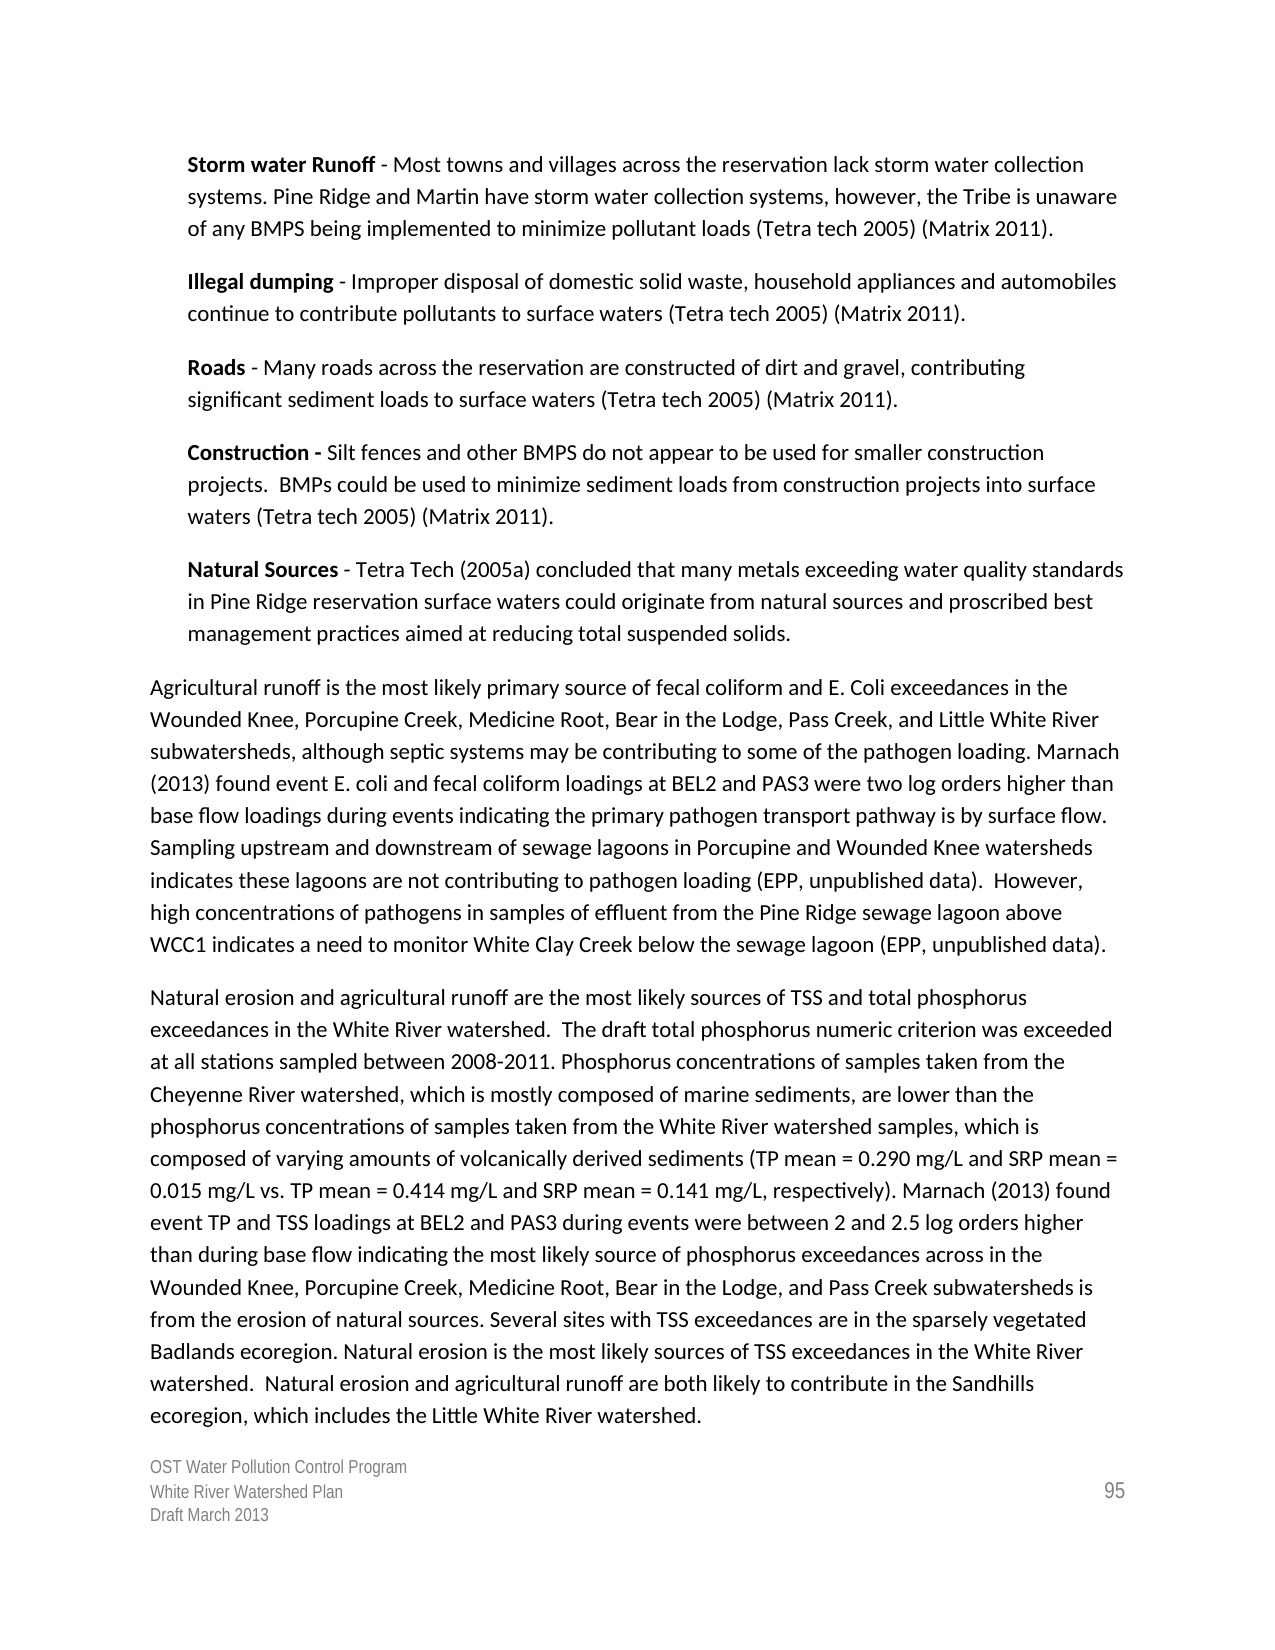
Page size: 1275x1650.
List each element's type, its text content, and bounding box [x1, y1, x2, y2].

text Storm water Runoff - Most towns and villages across the reservation lack storm water collection systems. Pine Ridge and Martin have storm water collection systems, however, the Tribe is unaware of any BMPS being implemented to minimize pollutant loads (Tetra tech 2005) (Matrix 2011). [187, 150, 1125, 242]
text Illegal dumping - Improper disposal of domestic solid waste, household appliances and automobiles continue to contribute pollutants to surface waters (Tetra tech 2005) (Matrix 2011). [187, 267, 1125, 328]
text Natural erosion and agricultural runoff are the most likely sources of TSS and total phosphorus exceedances in the White River watershed. The draft total phosphorus numeric criterion was exceeded at all stations sampled between 2008-2011. Phosphorus concentrations of samples taken from the Cheyenne River watershed, which is mostly composed of marine sediments, are lower than the phosphorus concentrations of samples taken from the White River watershed samples, which is composed of varying amounts of volcanically derived sediments (TP mean = 0.290 mg/L and SRP mean = 0.015 mg/L vs. TP mean = 0.414 mg/L and SRP mean = 0.141 mg/L, respectively). Marnach (2013) found event TP and TSS loadings at BEL2 and PAS3 during events were between 2 and 2.5 log orders higher than during base flow indicating the most likely source of phosphorus exceedances across in the Wounded Knee, Porcupine Creek, Medicine Root, Bear in the Lodge, and Pass Creek subwatersheds is from the erosion of natural sources. Several sites with TSS exceedances are in the sparsely vegetated Badlands ecoregion. Natural erosion is the most likely sources of TSS exceedances in the White River watershed. Natural erosion and agricultural runoff are both likely to contribute in the Sandhills ecoregion, which includes the Little White River watershed. [150, 983, 1125, 1429]
text Agricultural runoff is the most likely primary source of fecal coliform and E. Coli exceedances in the Wounded Knee, Porcupine Creek, Medicine Root, Bear in the Lodge, Pass Creek, and Little White River subwatersheds, although septic systems may be contributing to some of the pathogen loading. Marnach (2013) found event E. coli and fecal coliform loadings at BEL2 and PAS3 were two log orders higher than base flow loadings during events indicating the primary pathogen transport pathway is by surface flow. Sampling upstream and downstream of sewage lagoons in Porcupine and Wounded Knee watersheds indicates these lagoons are not contributing to pathogen loading (EPP, unpublished data). However, high concentrations of pathogens in samples of effluent from the Pine Ridge sewage lagoon above WCC1 indicates a need to monitor White Clay Creek below the sewage lagoon (EPP, unpublished data). [150, 673, 1125, 958]
text Construction - Silt fences and other BMPS do not appear to be used for smaller construction projects. BMPs could be used to minimize sediment loads from construction projects into surface waters (Tetra tech 2005) (Matrix 2011). [187, 438, 1125, 530]
text Natural Sources - Tetra Tech (2005a) concluded that many metals exceeding water quality standards in Pine Ridge reservation surface waters could originate from natural sources and proscribed best management practices aimed at reducing total suspended solids. [187, 555, 1125, 648]
text Roads - Many roads across the reservation are constructed of dirt and gravel, contributing significant sediment loads to surface waters (Tetra tech 2005) (Matrix 2011). [187, 353, 1125, 413]
